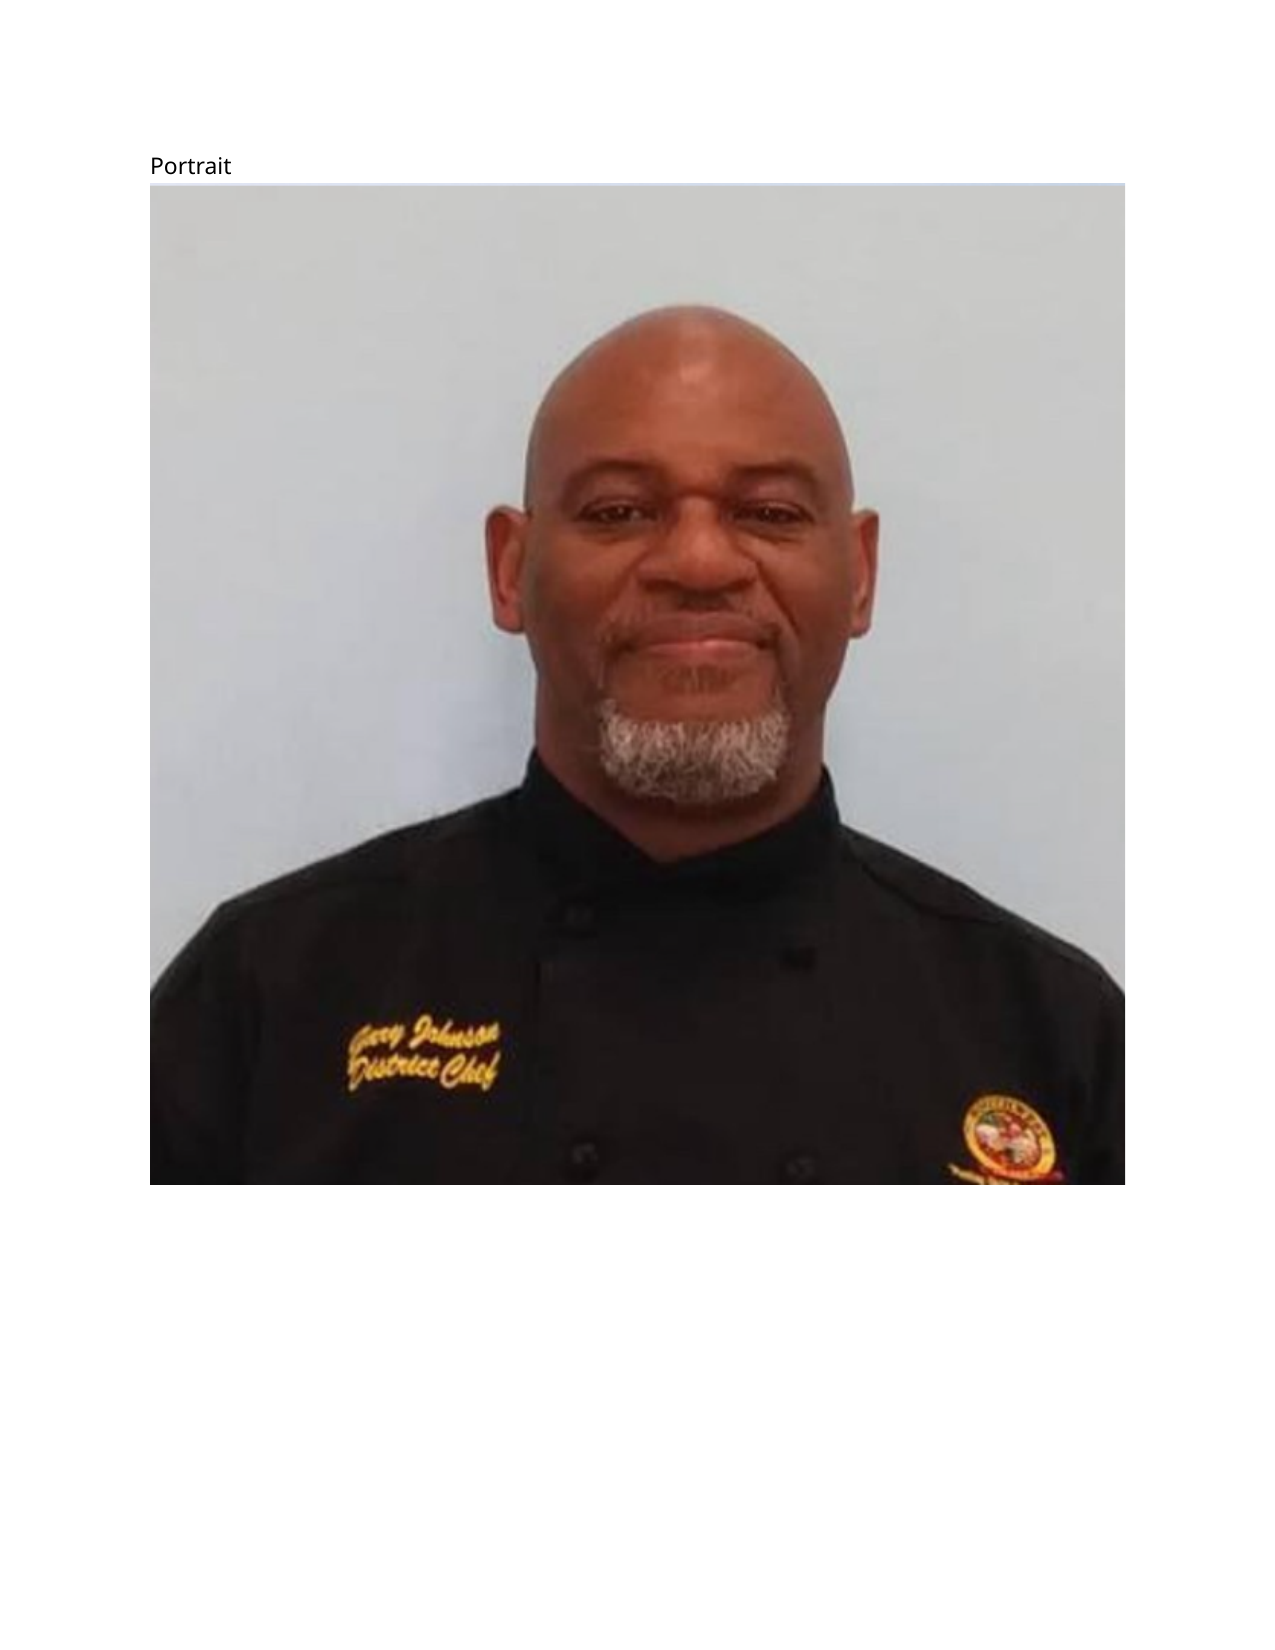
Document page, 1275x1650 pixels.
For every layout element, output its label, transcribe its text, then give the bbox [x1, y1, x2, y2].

text Portrait [150, 150, 1125, 183]
picture [150, 183, 1125, 1185]
